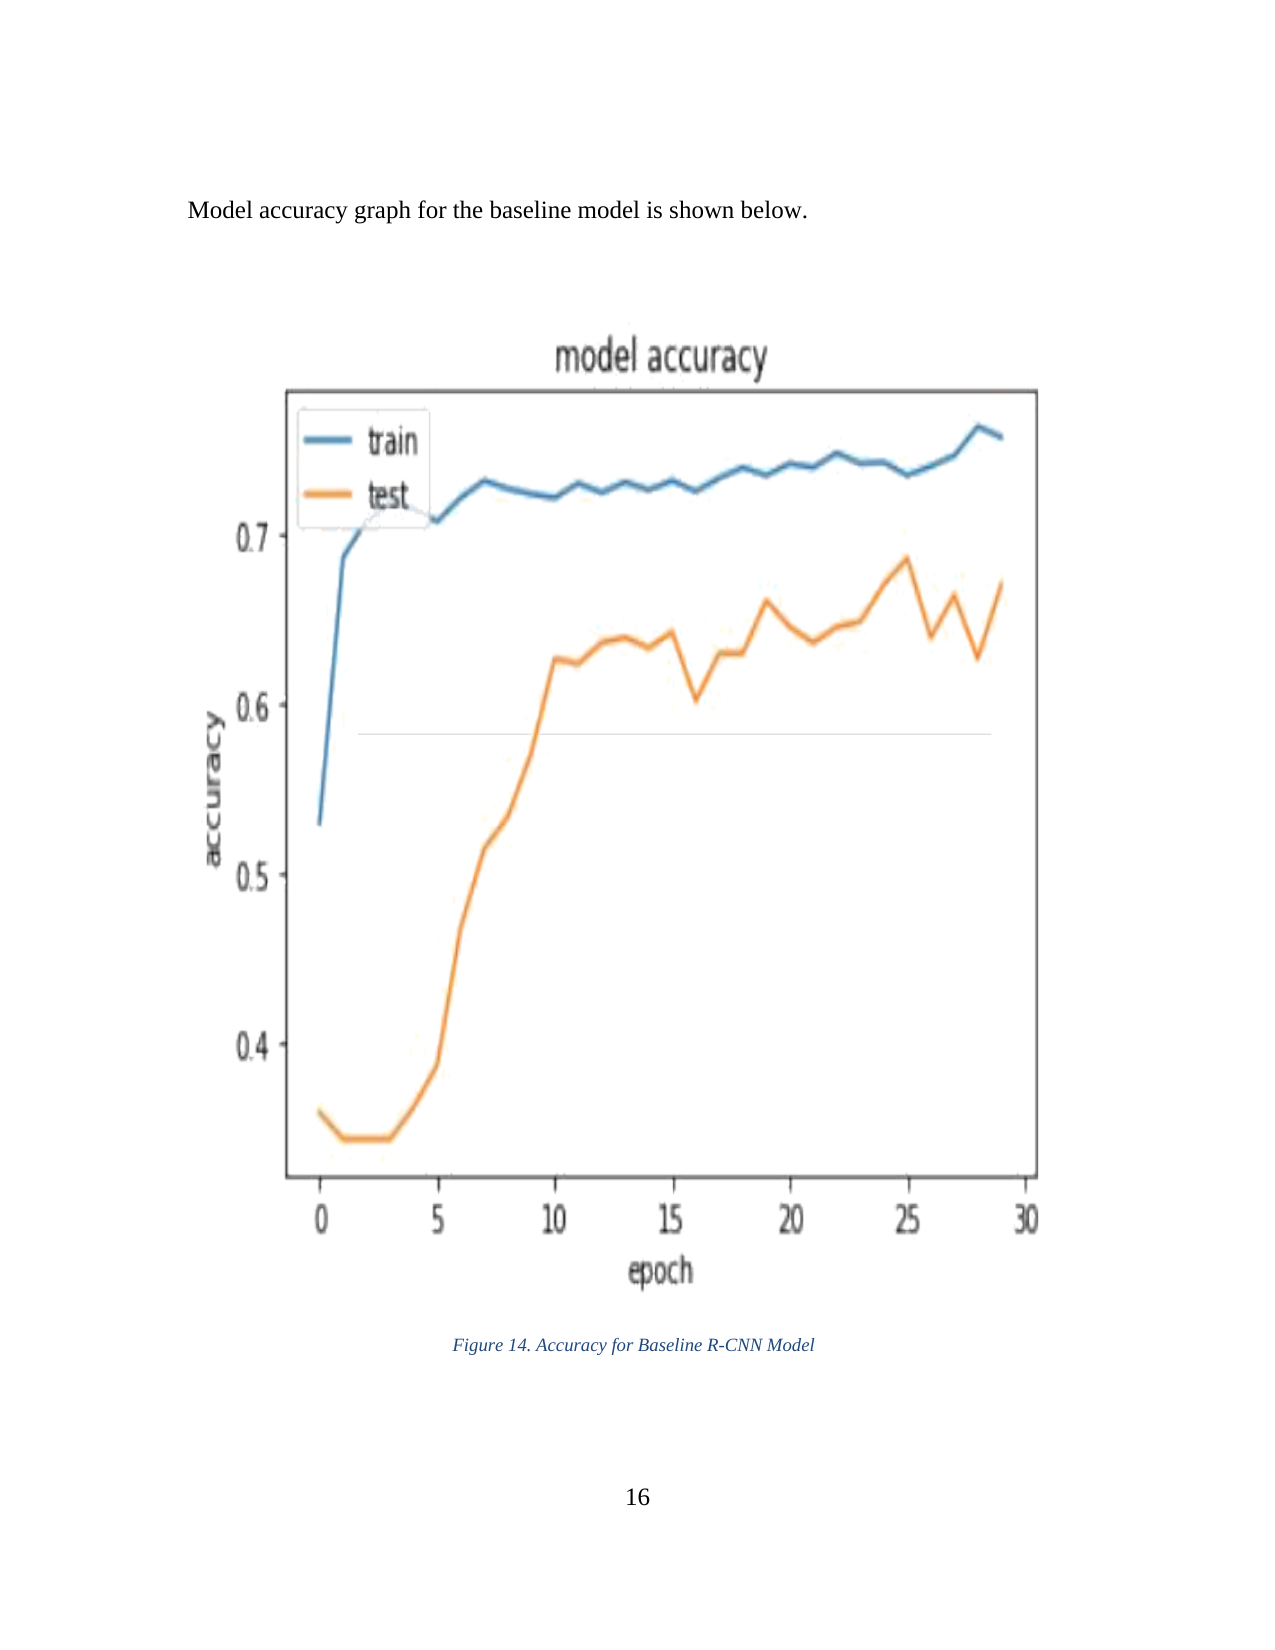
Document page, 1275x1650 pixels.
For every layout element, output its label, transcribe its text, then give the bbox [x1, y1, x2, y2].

text Model accuracy graph for the baseline model is shown below. [187, 195, 1087, 224]
picture [180, 288, 1089, 1325]
